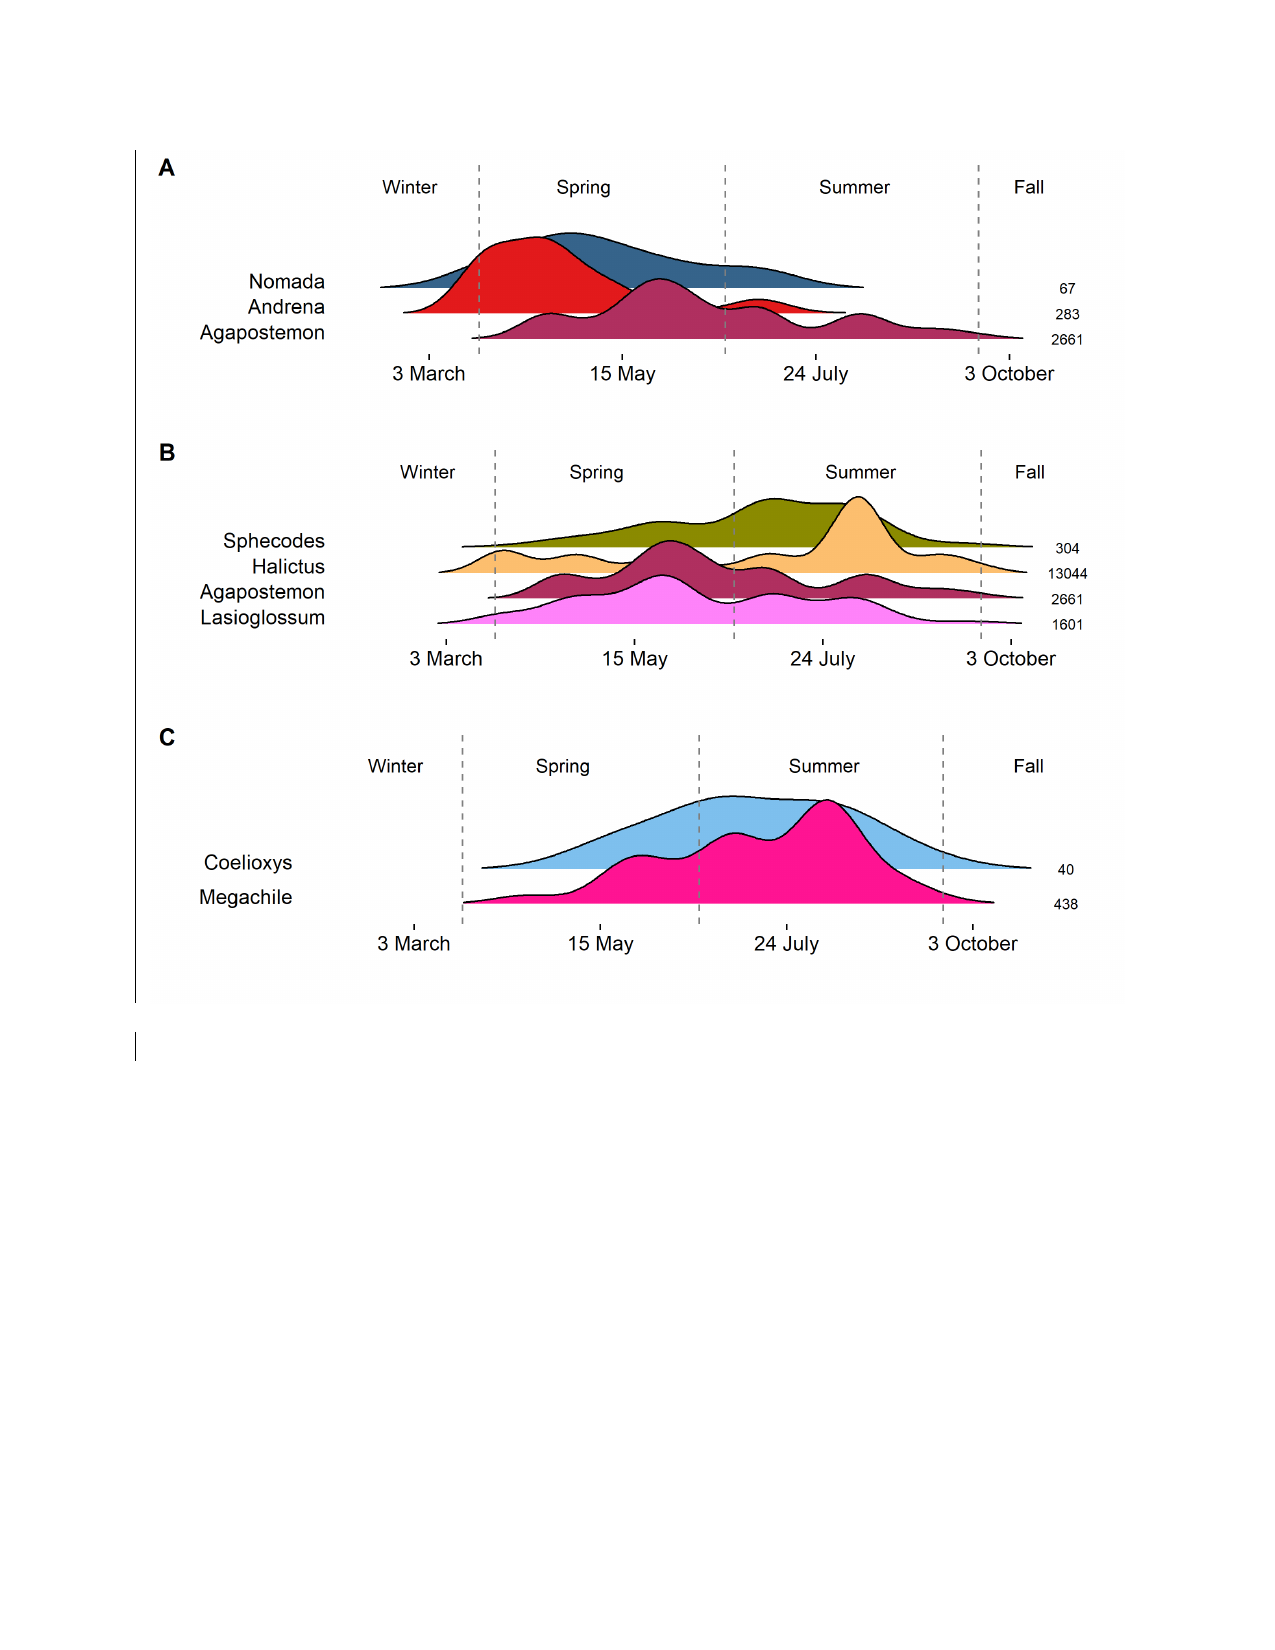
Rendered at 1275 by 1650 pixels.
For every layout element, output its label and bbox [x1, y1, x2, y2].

picture [150, 150, 1125, 1004]
